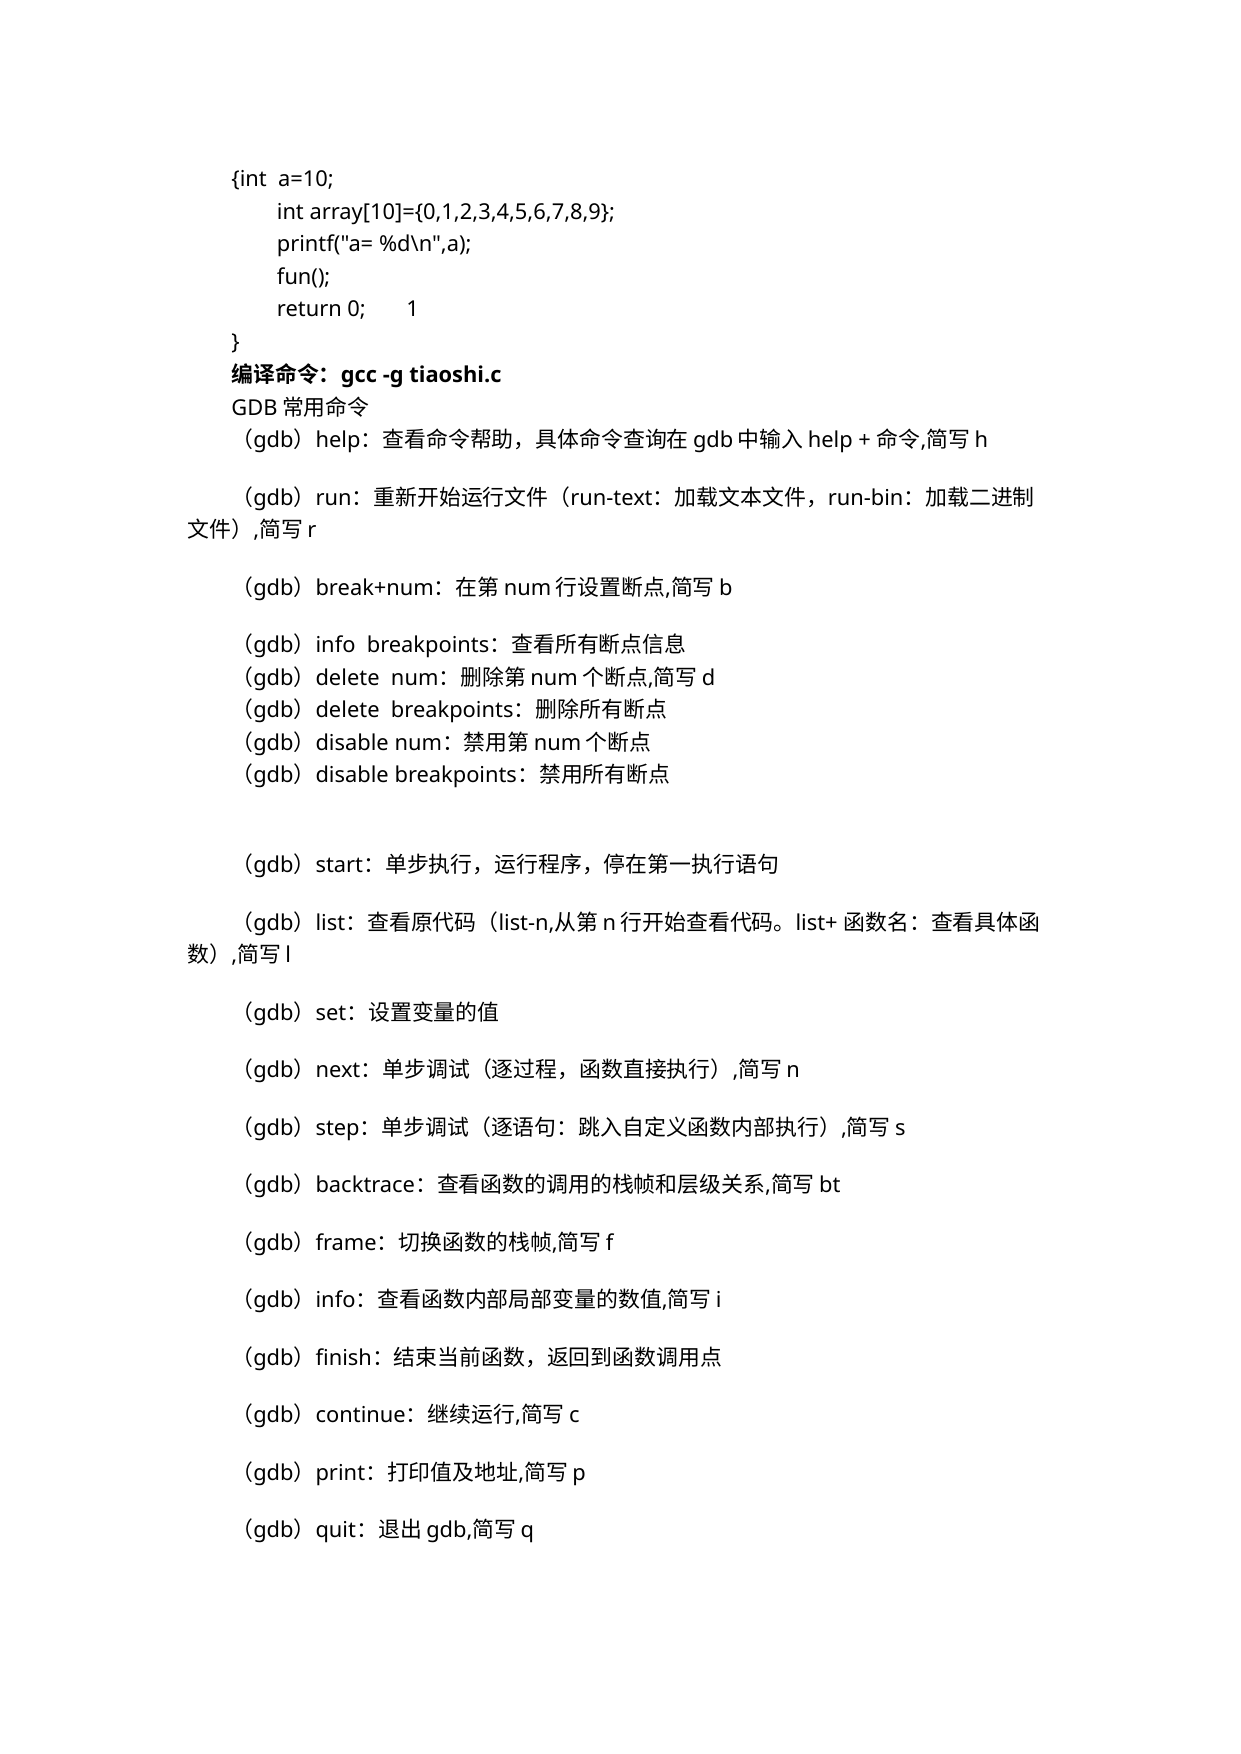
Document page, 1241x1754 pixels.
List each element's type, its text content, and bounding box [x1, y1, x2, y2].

text （gdb）run：重新开始运行文件（run-text：加载文本文件，run-bin：加载二进制文件）,简写r [187, 479, 1053, 544]
text int array[10]={0,1,2,3,4,5,6,7,8,9}; [187, 194, 1053, 227]
text （gdb）list：查看原代码（list-n,从第n行开始查看代码。list+ 函数名：查看具体函数）,简写l [187, 904, 1053, 969]
text } [187, 324, 1053, 357]
text {int a=10; [187, 162, 1053, 194]
text （gdb）backtrace：查看函数的调用的栈帧和层级关系,简写bt [187, 1167, 1053, 1199]
text （gdb）print：打印值及地址,简写p [187, 1454, 1053, 1487]
text （gdb）disable breakpoints：禁用所有断点 [187, 757, 1053, 789]
text （gdb）info breakpoints：查看所有断点信息 [187, 627, 1053, 659]
text （gdb）set：设置变量的值 [187, 994, 1053, 1027]
text printf("a= %d\n",a); [187, 227, 1053, 259]
text （gdb）info：查看函数内部局部变量的数值,简写i [187, 1282, 1053, 1314]
text fun(); [187, 259, 1053, 292]
text （gdb）help：查看命令帮助，具体命令查询在gdb中输入help + 命令,简写h [187, 422, 1053, 454]
text （gdb）start：单步执行，运行程序，停在第一执行语句 [187, 847, 1053, 879]
text （gdb）quit：退出gdb,简写q [187, 1512, 1053, 1544]
text （gdb）next：单步调试（逐过程，函数直接执行）,简写n [187, 1052, 1053, 1084]
text （gdb）frame：切换函数的栈帧,简写f [187, 1224, 1053, 1257]
text （gdb）delete num：删除第num个断点,简写d [187, 659, 1053, 692]
text （gdb）finish：结束当前函数，返回到函数调用点 [187, 1339, 1053, 1372]
text return 0; 1 [187, 292, 1053, 324]
text 编译命令：gcc -g tiaoshi.c [187, 357, 1053, 389]
text （gdb）step：单步调试（逐语句：跳入自定义函数内部执行）,简写s [187, 1109, 1053, 1142]
text GDB常用命令 [187, 389, 1053, 422]
text （gdb）continue：继续运行,简写c [187, 1397, 1053, 1429]
text （gdb）break+num：在第num行设置断点,简写b [187, 569, 1053, 602]
text （gdb）delete breakpoints：删除所有断点 [187, 692, 1053, 724]
text （gdb）disable num：禁用第num个断点 [187, 724, 1053, 757]
